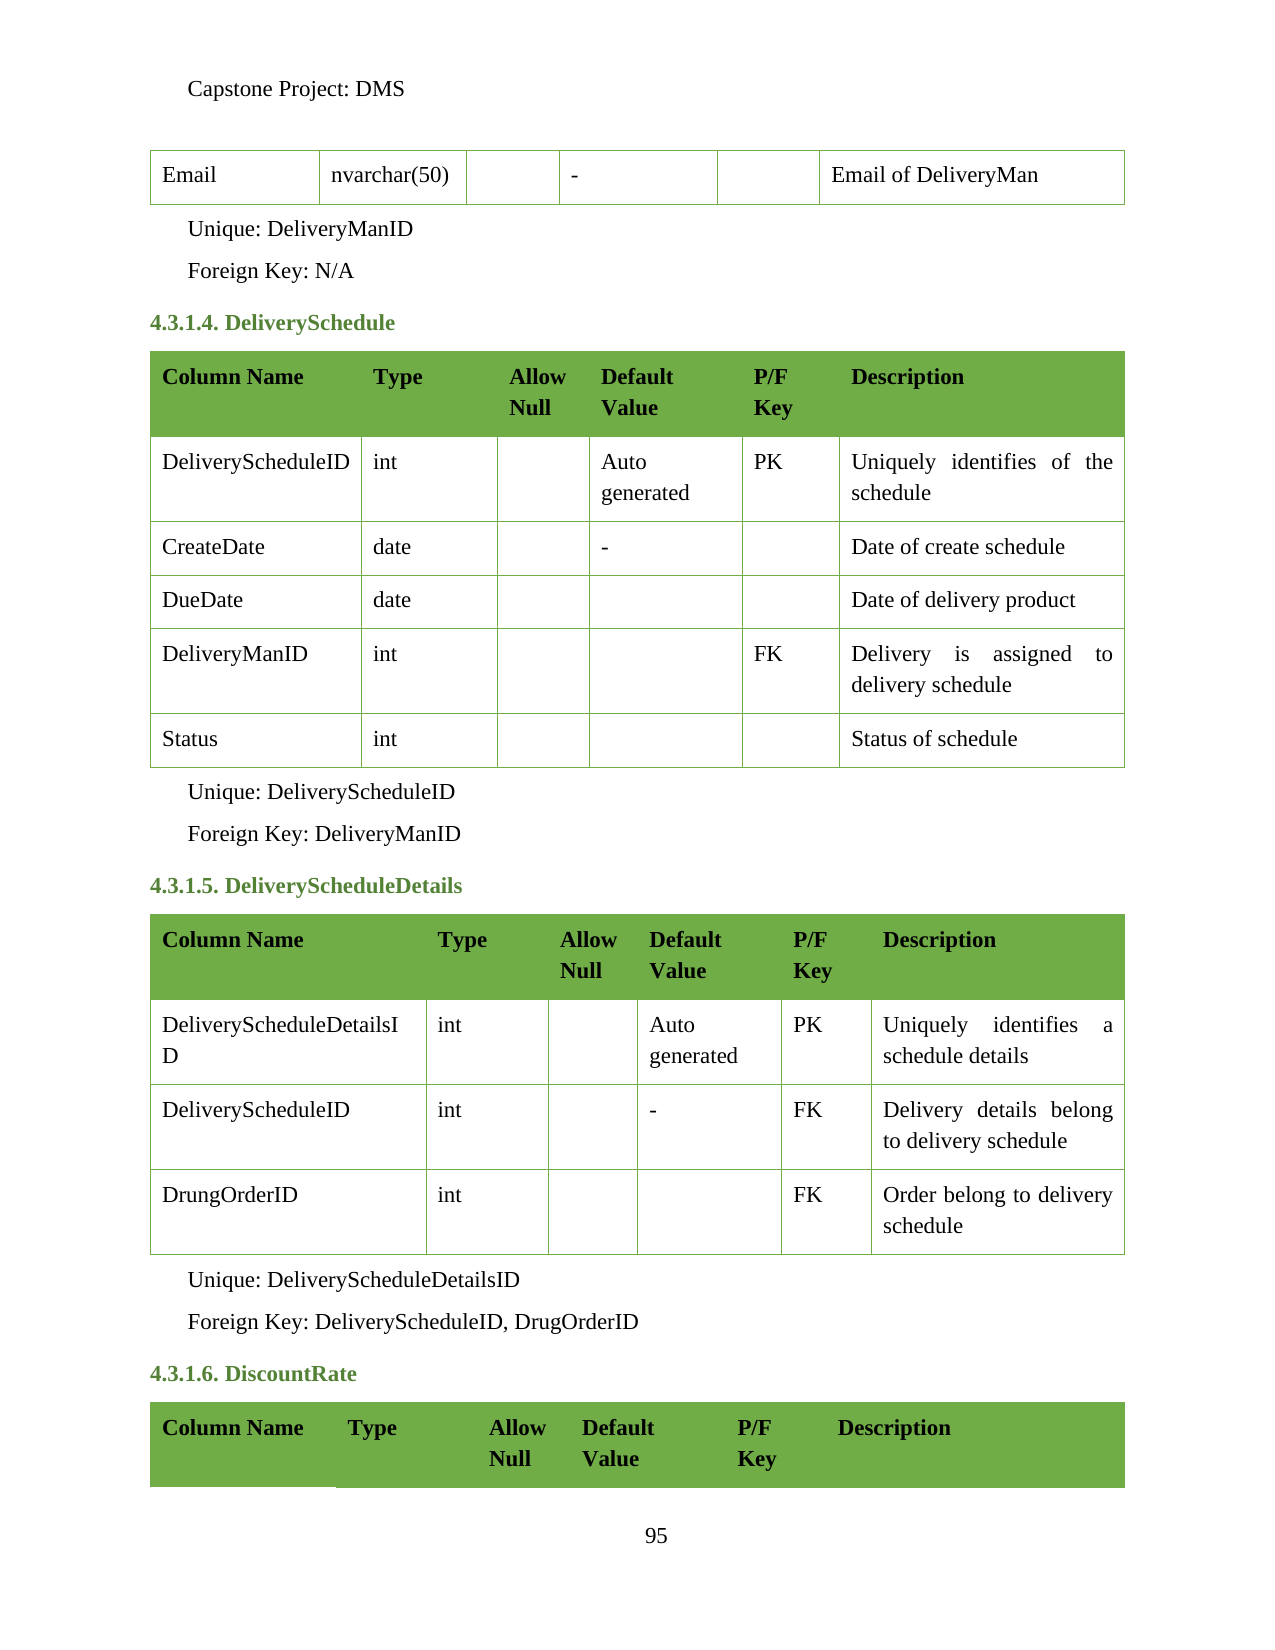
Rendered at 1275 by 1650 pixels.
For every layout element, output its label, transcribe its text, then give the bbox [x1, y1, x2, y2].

table_header Default Value [638, 915, 781, 999]
table_cell [498, 576, 589, 628]
table_cell DrungOrderID [151, 1170, 426, 1254]
table_header P/F Key [782, 915, 871, 999]
table_header Column Name [151, 915, 426, 999]
table_cell [590, 629, 742, 713]
table_cell DeliveryScheduleID [151, 1085, 426, 1169]
table_cell int [362, 714, 497, 767]
table_cell int [362, 629, 497, 713]
table_cell FK [743, 629, 839, 713]
table_cell - [590, 522, 742, 575]
table_cell Date of create schedule [840, 522, 1124, 575]
table_header Default Value [590, 352, 742, 436]
table_cell [498, 522, 589, 575]
table_cell FK [782, 1085, 871, 1169]
table_header P/F Key [727, 1403, 826, 1487]
table_cell [498, 629, 589, 713]
table_cell date [362, 522, 497, 575]
text Foreign Key: DeliveryManID [187, 820, 1125, 846]
text Foreign Key: N/A [187, 257, 1125, 283]
text Foreign Key: DeliveryScheduleID, DrugOrderID [187, 1308, 1125, 1334]
table_cell PK [782, 1000, 871, 1084]
table_cell [718, 151, 819, 203]
table_cell DeliveryScheduleDetailsID [151, 1000, 426, 1084]
text Unique: DeliveryScheduleDetailsID [187, 1266, 1125, 1292]
subtitle DeliveryScheduleDetails [150, 872, 1125, 899]
table_cell [590, 714, 742, 767]
table_cell nvarchar(50) [320, 151, 466, 203]
table_cell Status [151, 714, 361, 767]
table_cell Order belong to delivery schedule [872, 1170, 1124, 1254]
table_cell int [427, 1170, 548, 1254]
table_header Allow Null [549, 915, 637, 999]
table_cell Email of DeliveryMan [820, 151, 1124, 203]
table_header Column Name [151, 352, 361, 436]
table_cell PK [743, 437, 839, 521]
table_header P/F Key [743, 352, 839, 436]
table_cell [549, 1170, 637, 1254]
table_header Description [840, 352, 1124, 436]
table_cell int [362, 437, 497, 521]
table_cell [498, 437, 589, 521]
table_header Description [872, 915, 1124, 999]
table_cell [467, 151, 559, 203]
table_cell Delivery details belong to delivery schedule [872, 1085, 1124, 1169]
table_header Allow Null [498, 352, 589, 436]
table_header Default Value [571, 1403, 726, 1487]
table_cell [549, 1000, 637, 1084]
table_cell Uniquely identifies of the schedule [840, 437, 1124, 521]
table_cell [498, 714, 589, 767]
table_cell int [427, 1000, 548, 1084]
table_header Column Name [151, 1403, 336, 1487]
text Unique: DeliveryManID [187, 215, 1125, 241]
table_cell [549, 1085, 637, 1169]
table_cell DeliveryManID [151, 629, 361, 713]
table_cell DueDate [151, 576, 361, 628]
table_cell Email [151, 151, 319, 203]
table_cell CreateDate [151, 522, 361, 575]
table_header Type [337, 1403, 477, 1487]
table_cell - [638, 1085, 781, 1169]
table_header Description [827, 1403, 1124, 1487]
table_cell - [560, 151, 717, 203]
table_cell Uniquely identifies a schedule details [872, 1000, 1124, 1084]
text Unique: DeliveryScheduleID [187, 778, 1125, 804]
table_header Allow Null [478, 1403, 570, 1487]
table_cell [743, 522, 839, 575]
table_header Type [362, 352, 497, 436]
subtitle DiscountRate [150, 1360, 1125, 1387]
table_cell Date of delivery product [840, 576, 1124, 628]
table_cell Auto generated [638, 1000, 781, 1084]
table_cell date [362, 576, 497, 628]
table_cell [743, 576, 839, 628]
table_cell DeliveryScheduleID [151, 437, 361, 521]
table_cell Status of schedule [840, 714, 1124, 767]
table_cell [638, 1170, 781, 1254]
table_cell FK [782, 1170, 871, 1254]
subtitle DeliverySchedule [150, 309, 1125, 336]
table_cell Delivery is assigned to delivery schedule [840, 629, 1124, 713]
table_cell int [427, 1085, 548, 1169]
table_cell [590, 576, 742, 628]
table_cell Auto generated [590, 437, 742, 521]
table_cell [743, 714, 839, 767]
table_header Type [427, 915, 548, 999]
